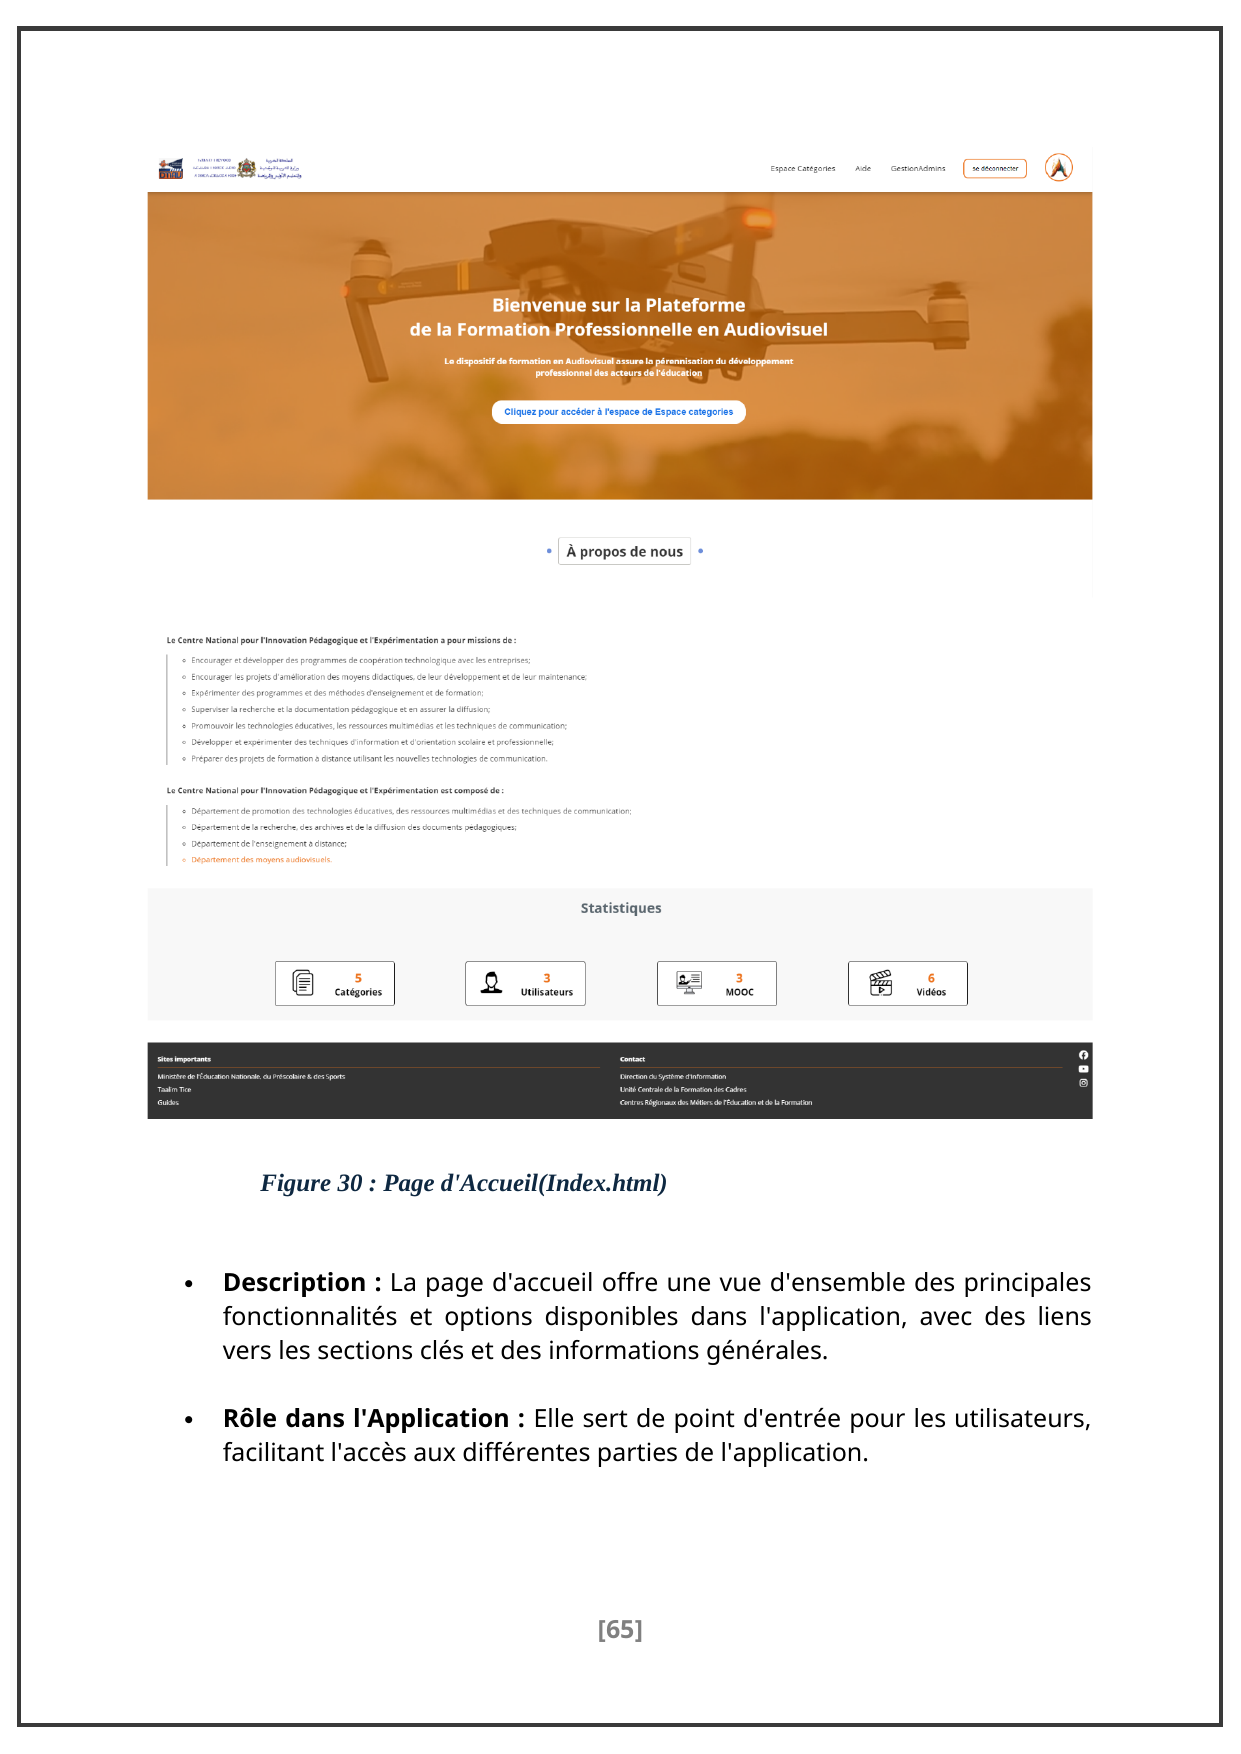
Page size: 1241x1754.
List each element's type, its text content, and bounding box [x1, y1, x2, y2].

text Figure 30 : Page d'Accueil(Index.html) [260, 1168, 1093, 1197]
picture [147, 147, 1093, 1119]
list Rôle dans l'Application : Elle sert de point d'entrée pour les utilisateurs, facilitant l'accès aux différentes parties de l'application. [185, 1401, 1093, 1469]
list Description : La page d'accueil offre une vue d'ensemble des principales fonctionnalités et options disponibles dans l'application, avec des liens vers les sections clés et des informations générales. [185, 1264, 1093, 1367]
